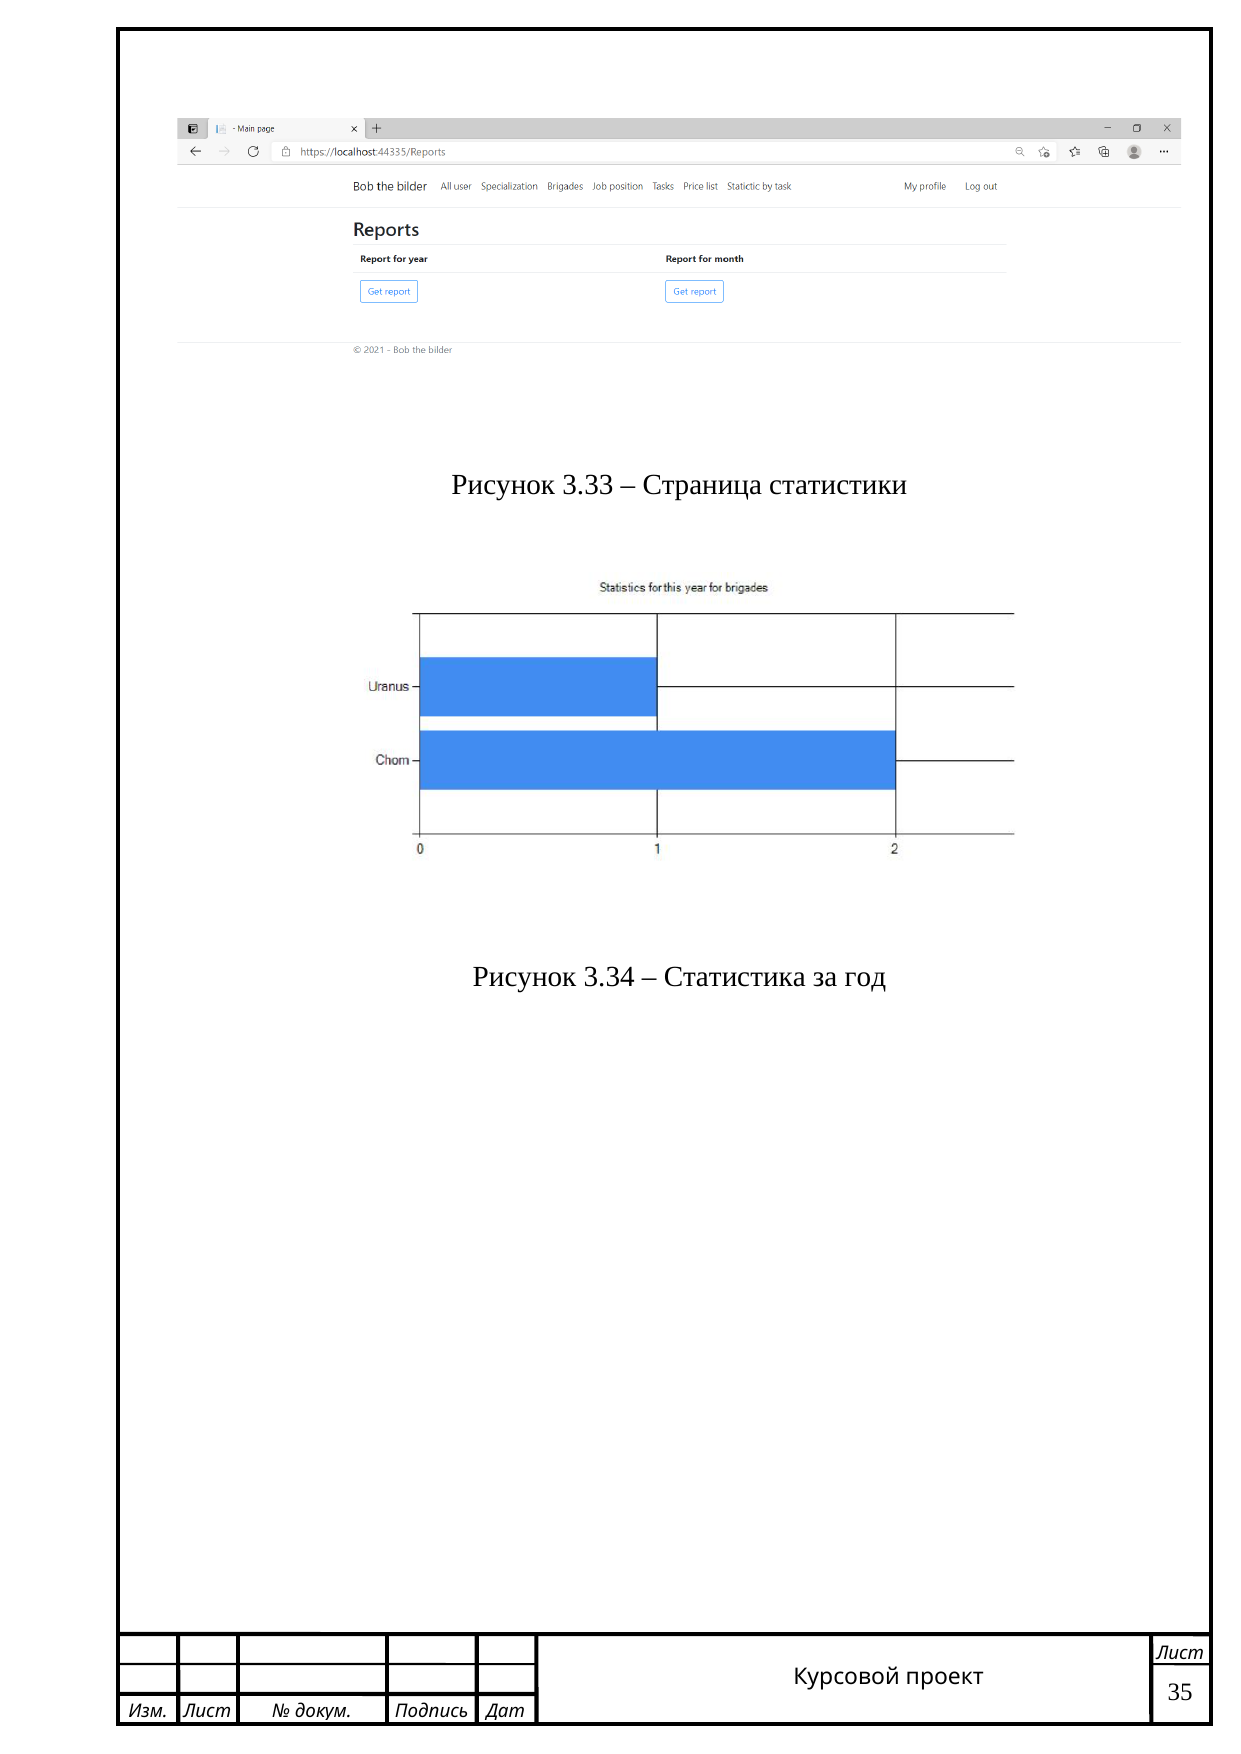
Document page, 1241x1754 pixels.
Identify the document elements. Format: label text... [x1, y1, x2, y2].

text Рисунок 3.33 – Страница статистики [177, 464, 1181, 502]
picture [177, 118, 1182, 380]
picture [332, 572, 1026, 872]
text Рисунок 3.34 – Статистика за год [177, 956, 1181, 994]
